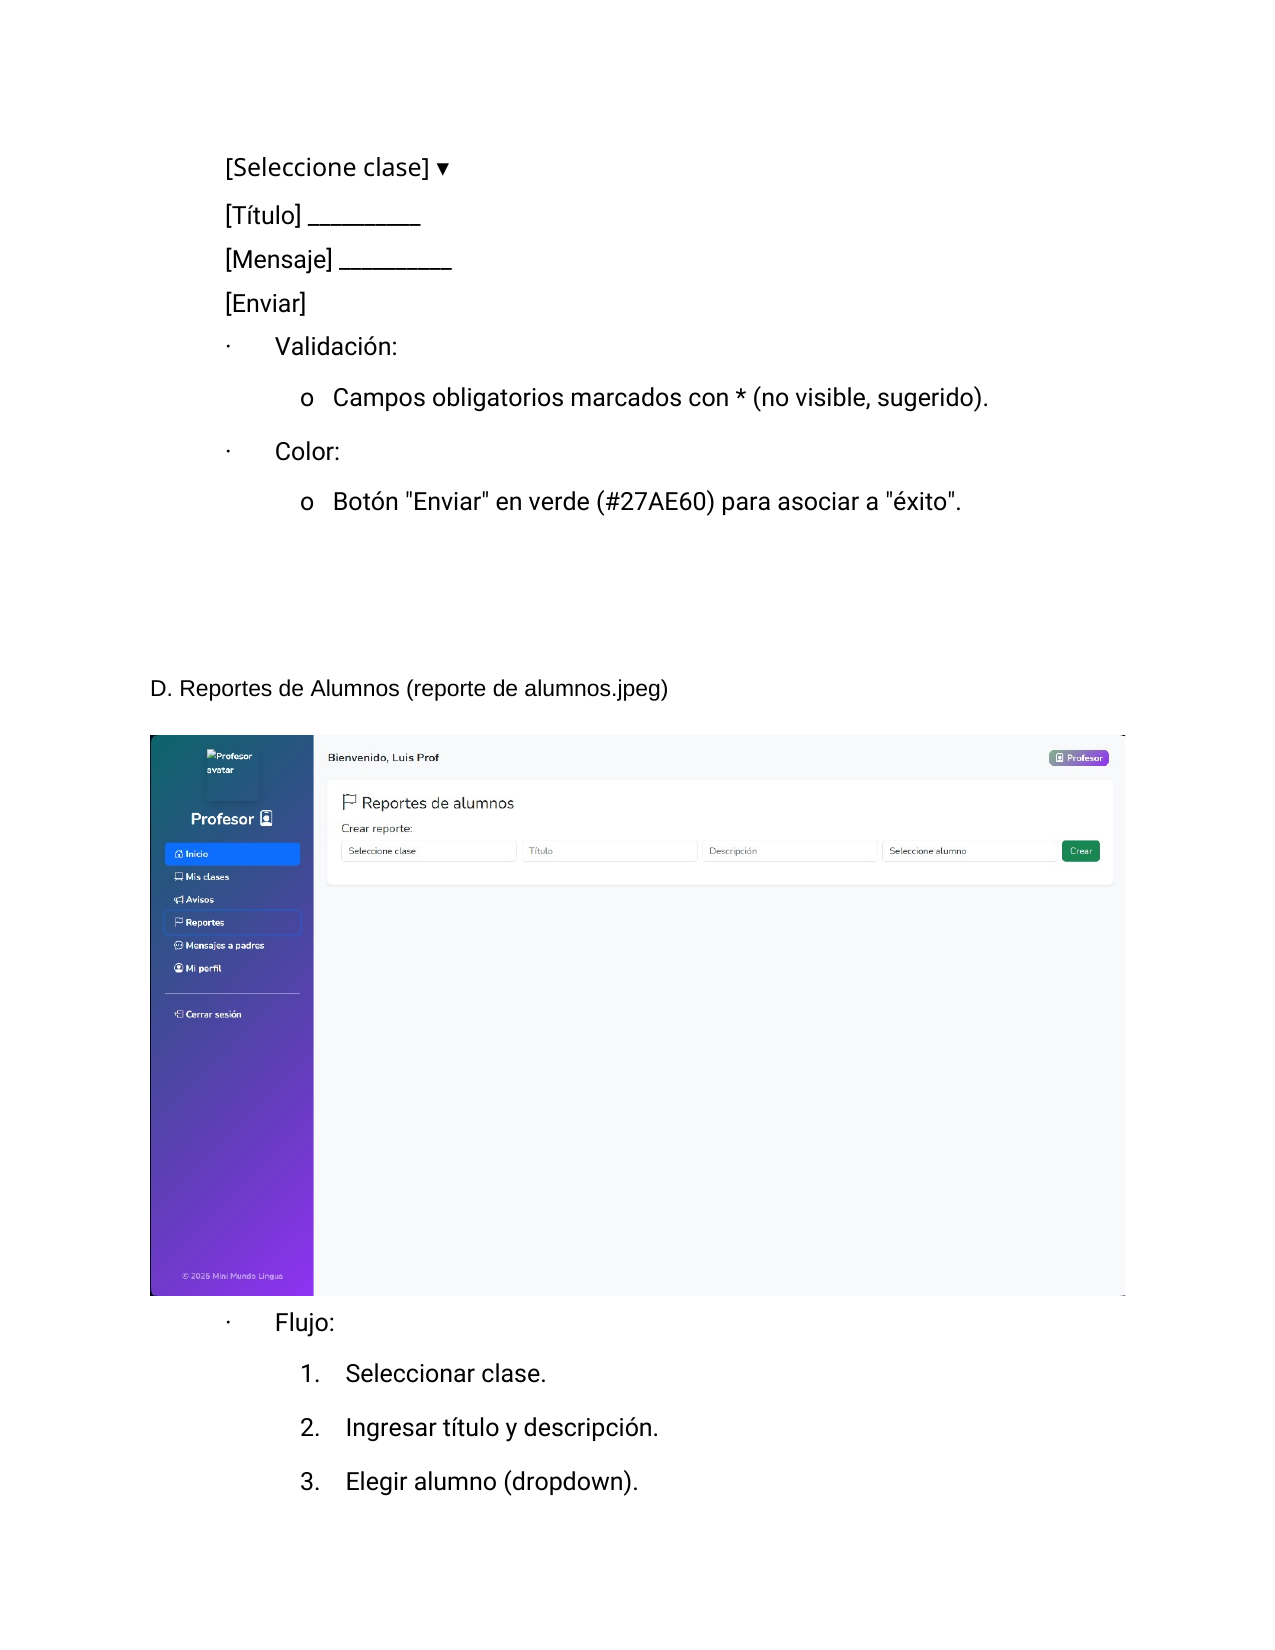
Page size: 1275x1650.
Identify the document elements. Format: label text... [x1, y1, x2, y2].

text 3. Elegir alumno (dropdown). [300, 1467, 1125, 1497]
text o Campos obligatorios marcados con * (no visible, sugerido). [300, 383, 1125, 412]
text [Título] __________ [225, 201, 1125, 230]
text D. Reportes de Alumnos (reporte de alumnos.jpeg) [150, 675, 1125, 701]
text · Flujo: [225, 1309, 1125, 1338]
text 1. Seleccionar clase. [300, 1359, 1125, 1388]
text [Enviar] [225, 289, 1125, 318]
text · Validación: [225, 333, 1125, 362]
text o Botón "Enviar" en verde (#27AE60) para asociar a "éxito". [300, 487, 1125, 516]
text [Mensaje] __________ [225, 245, 1125, 274]
picture [150, 735, 1125, 1296]
text 2. Ingresar título y descripción. [300, 1413, 1125, 1442]
text [Seleccione clase] ▾ [225, 150, 1125, 184]
text · Color: [225, 437, 1125, 466]
